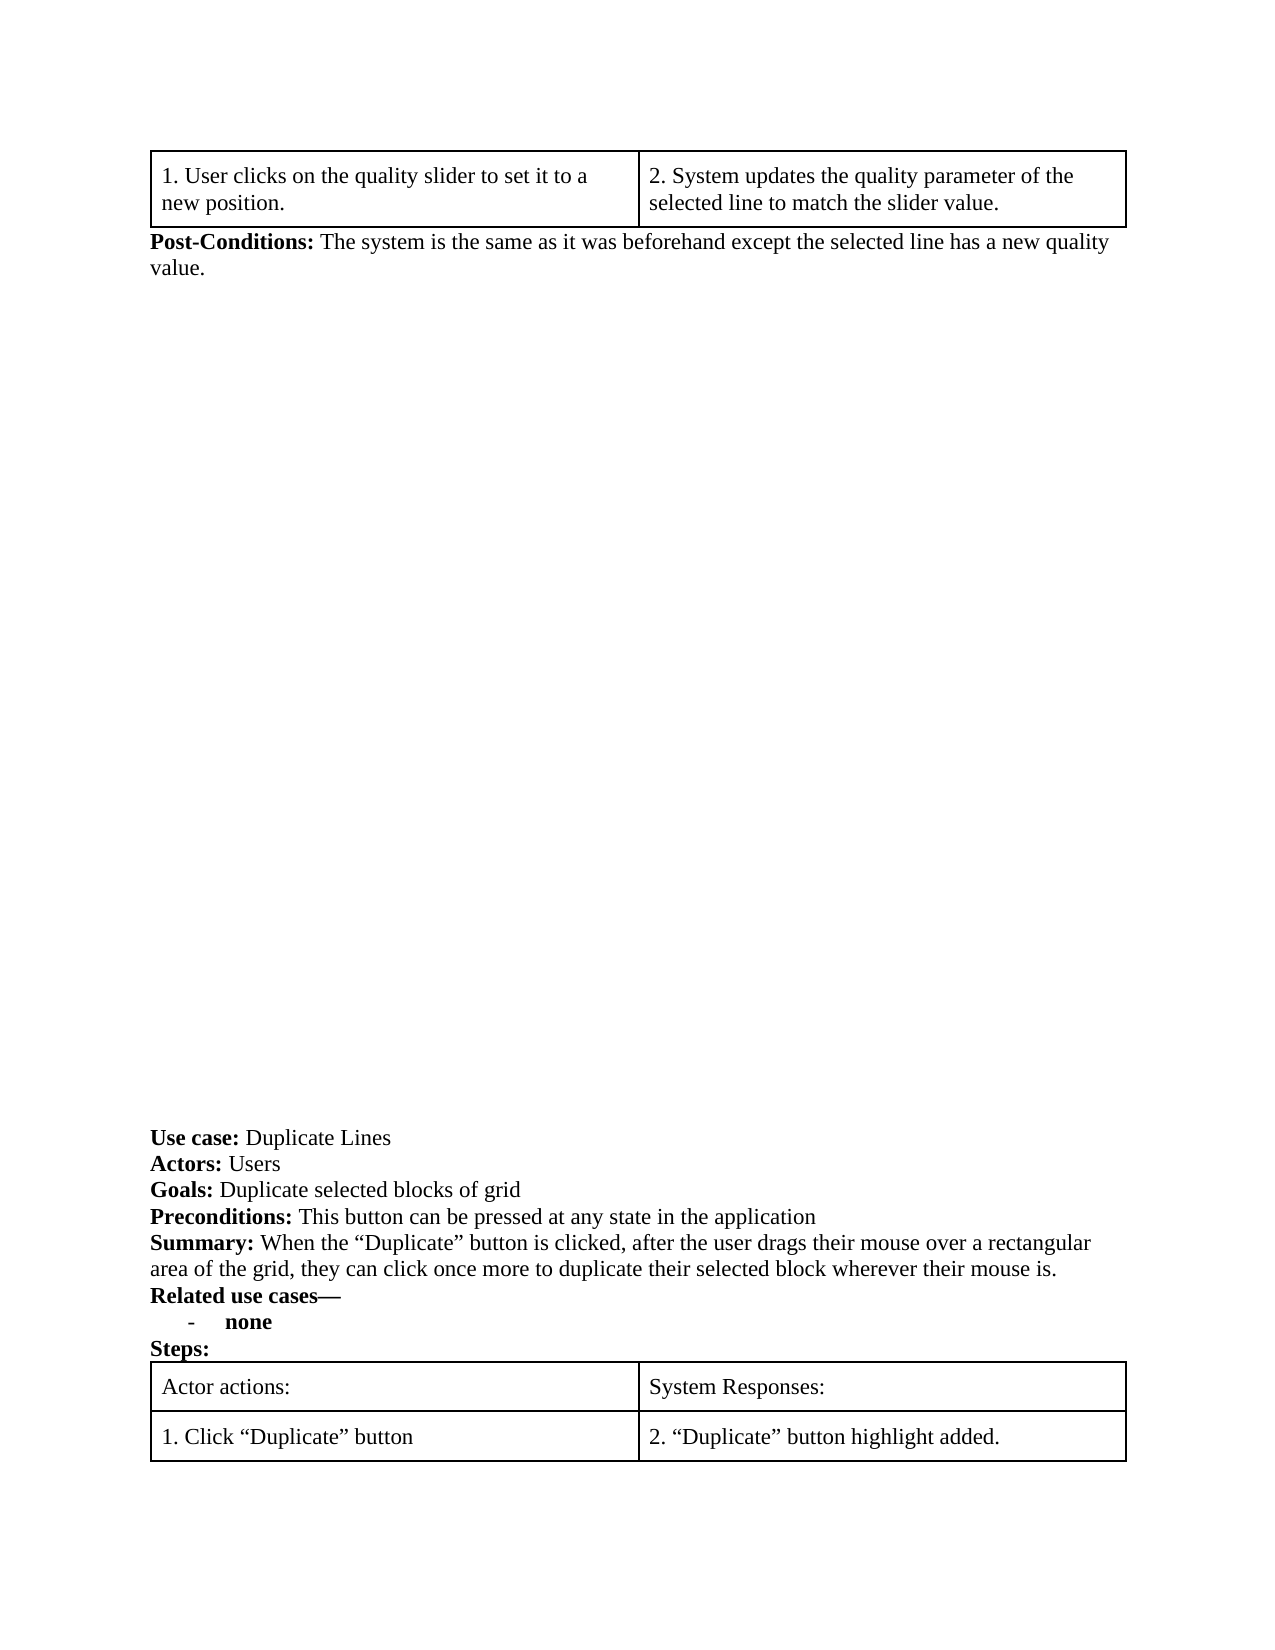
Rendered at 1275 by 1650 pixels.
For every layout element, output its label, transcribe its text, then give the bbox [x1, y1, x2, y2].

text Related use cases— [150, 1282, 1125, 1308]
text Summary: When the “Duplicate” button is clicked, after the user drags their mouse over a rectangular area of the grid, they can click once more to duplicate their selected block wherever their mouse is. [150, 1229, 1125, 1282]
table_cell 1. User clicks on the quality slider to set it to a new position. [152, 152, 638, 226]
text Post-Conditions: The system is the same as it was beforehand except the selected line has a new quality value. [150, 228, 1125, 280]
table_header System Responses: [640, 1363, 1125, 1410]
list none [187, 1308, 1125, 1334]
table_cell 2. “Duplicate” button highlight added. [640, 1412, 1125, 1459]
text Goals: Duplicate selected blocks of grid [150, 1176, 1125, 1203]
text Steps: [150, 1334, 1125, 1361]
text Use case: Duplicate Lines [150, 1124, 1125, 1150]
text Preconditions: This button can be pressed at any state in the application [150, 1203, 1125, 1229]
table_cell 1. Click “Duplicate” button [152, 1412, 638, 1459]
text Actors: Users [150, 1150, 1125, 1176]
table_header Actor actions: [152, 1363, 638, 1410]
table_cell 2. System updates the quality parameter of the selected line to match the slider value. [640, 152, 1125, 226]
